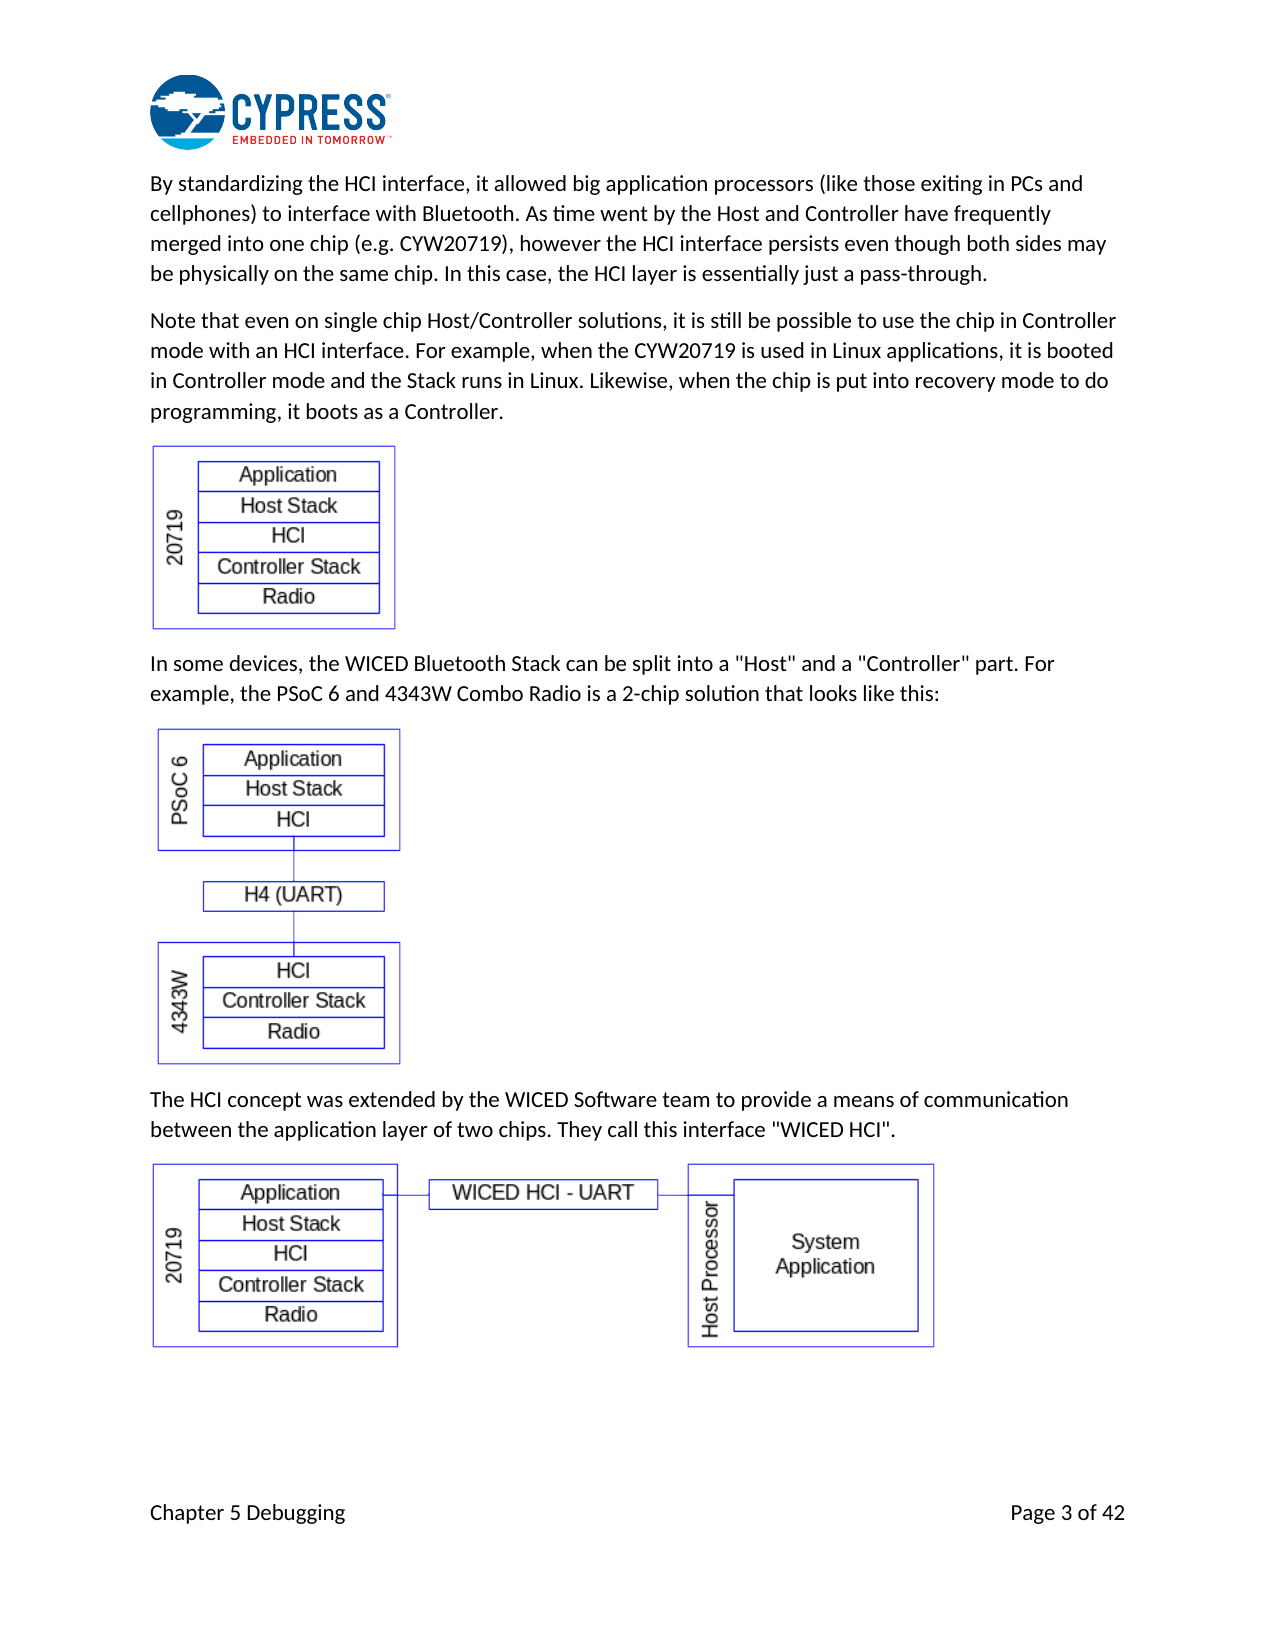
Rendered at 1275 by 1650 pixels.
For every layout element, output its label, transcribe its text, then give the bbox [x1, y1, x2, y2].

picture [150, 75, 392, 150]
text By standardizing the HCI interface, it allowed big application processors (like those exiting in PCs and cellphones) to interface with Bluetooth. As time went by the Host and Controller have frequently merged into one chip (e.g. CYW20719), however the HCI interface persists even though both sides may be physically on the same chip. In this case, the HCI layer is essentially just a pass-through. [150, 169, 1125, 287]
text Note that even on single chip Host/Controller solutions, it is still be possible to use the chip in Controller mode with an HCI interface. For example, when the CYW20719 is used in Linux applications, it is booted in Controller mode and the Stack runs in Linux. Likewise, when the chip is put into recovery mode to do programming, it boots as a Controller. [150, 306, 1125, 425]
text In some devices, the WICED Bluetooth Stack can be split into a "Host" and a "Controller" part. For example, the PSoC 6 and 4343W Combo Radio is a 2-chip solution that looks like this: [150, 649, 1125, 708]
text The HCI concept was extended by the WICED Software team to provide a means of communication between the application layer of two chips. They call this interface "WICED HCI". [150, 1085, 1125, 1143]
